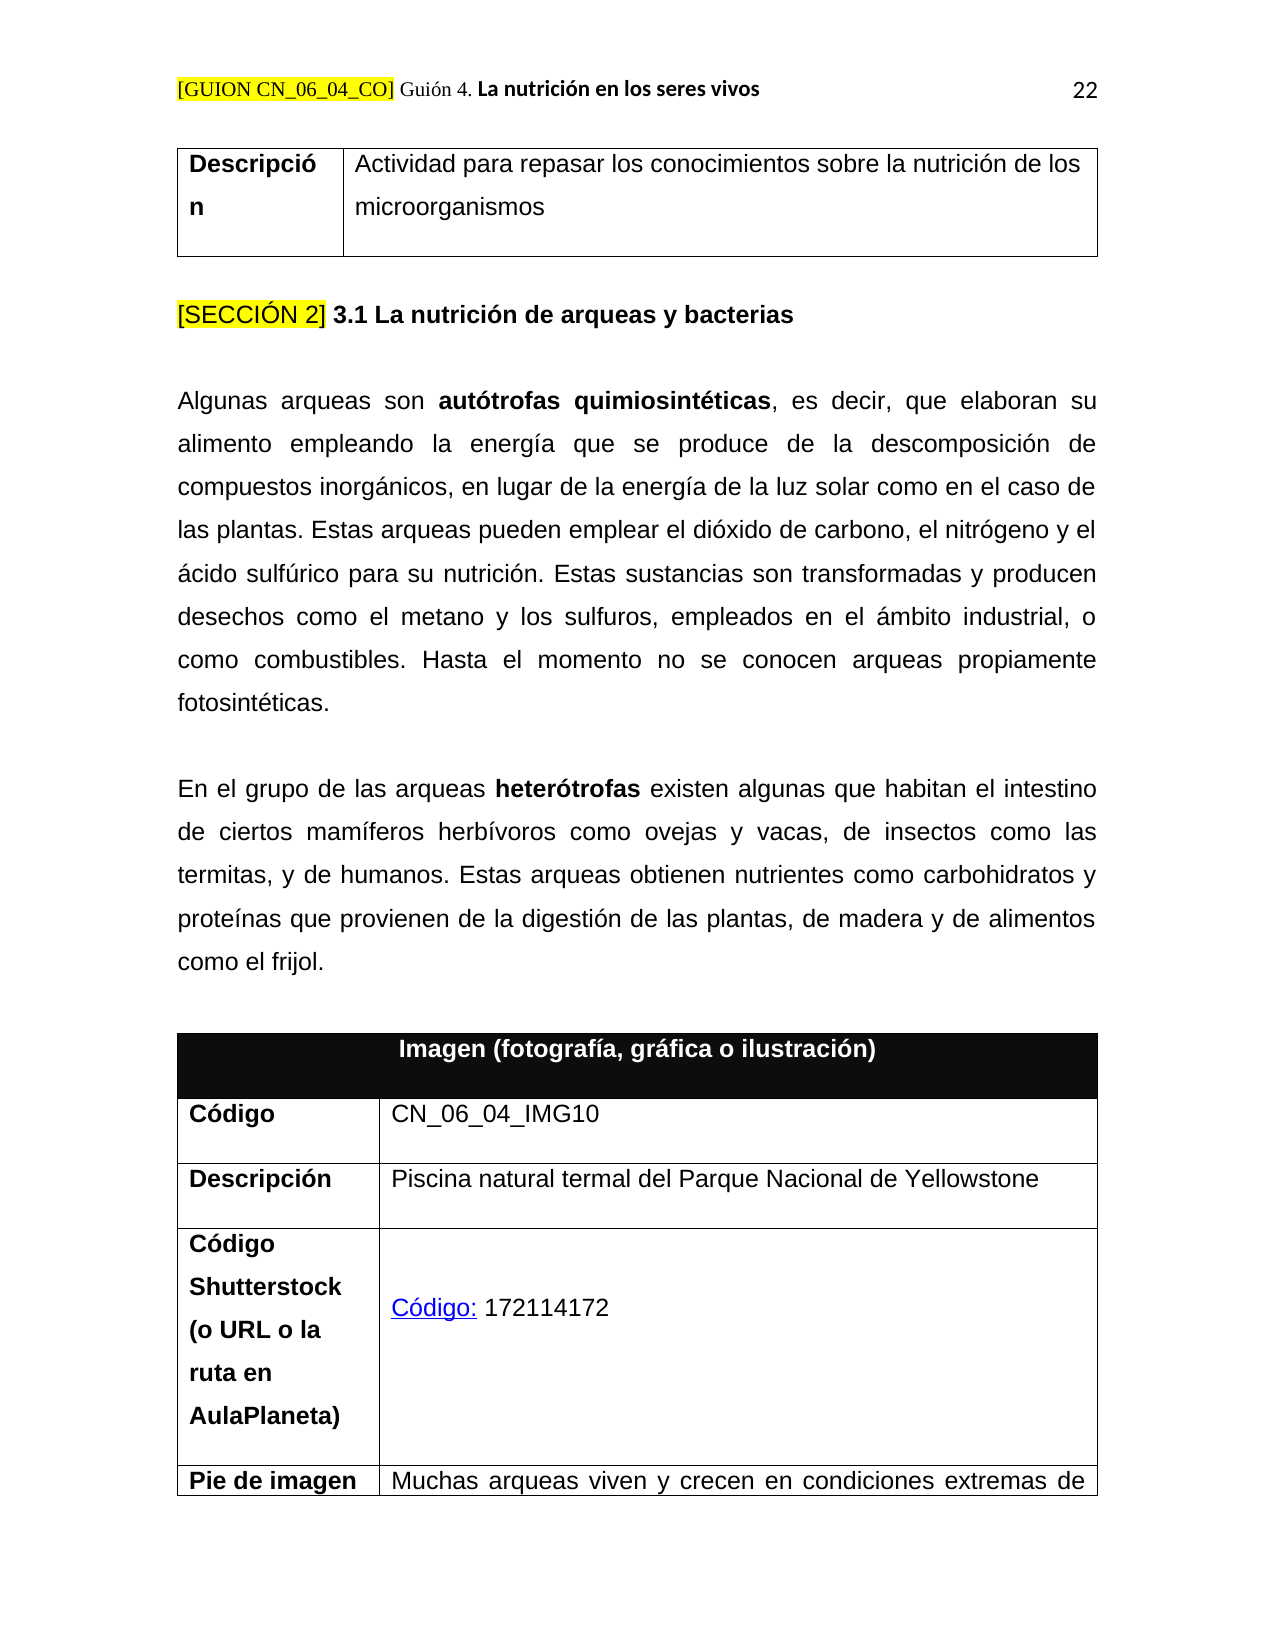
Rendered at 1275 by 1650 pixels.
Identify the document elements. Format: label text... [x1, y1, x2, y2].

table_cell Pie de imagen [178, 1466, 379, 1495]
table_cell Piscina natural termal del Parque Nacional de Yellowstone [380, 1164, 1097, 1228]
text En el grupo de las arqueas heterótrofas existen algunas que habitan el intestino de ciertos mamíferos herbívoros como ovejas y vacas, de insectos como las termitas, y de humanos. Estas arqueas obtienen nutrientes como carbohidratos y proteínas que provienen de la digestión de las plantas, de madera y de alimentos como el frijol. [177, 774, 1098, 975]
table_cell Código: 172114172 [380, 1229, 1097, 1465]
text Algunas arqueas son autótrofas quimiosintéticas, es decir, que elaboran su alimento empleando la energía que se produce de la descomposición de compuestos inorgánicos, en lugar de la energía de la luz solar como en el caso de las plantas. Estas arqueas pueden emplear el dióxido de carbono, el nitrógeno y el ácido sulfúrico para su nutrición. Estas sustancias son transformadas y producen desechos como el metano y los sulfuros, empleados en el ámbito industrial, o como combustibles. Hasta el momento no se conocen arqueas propiamente fotosintéticas. [177, 386, 1098, 717]
table_header Imagen (fotografía, gráfica o ilustración) [178, 1034, 1097, 1098]
table_cell CN_06_04_IMG10 [380, 1099, 1097, 1163]
text [SECCIÓN 2] 3.1 La nutrición de arqueas y bacterias [326, 300, 1098, 328]
table_cell Descripción [178, 149, 343, 256]
table_cell Actividad para repasar los conocimientos sobre la nutrición de los microorganismos [344, 149, 1097, 256]
table_cell Código [178, 1099, 379, 1163]
table_cell Código Shutterstock (o URL o la ruta en AulaPlaneta) [178, 1229, 379, 1465]
table_cell Descripción [178, 1164, 379, 1228]
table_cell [380, 1466, 1097, 1495]
